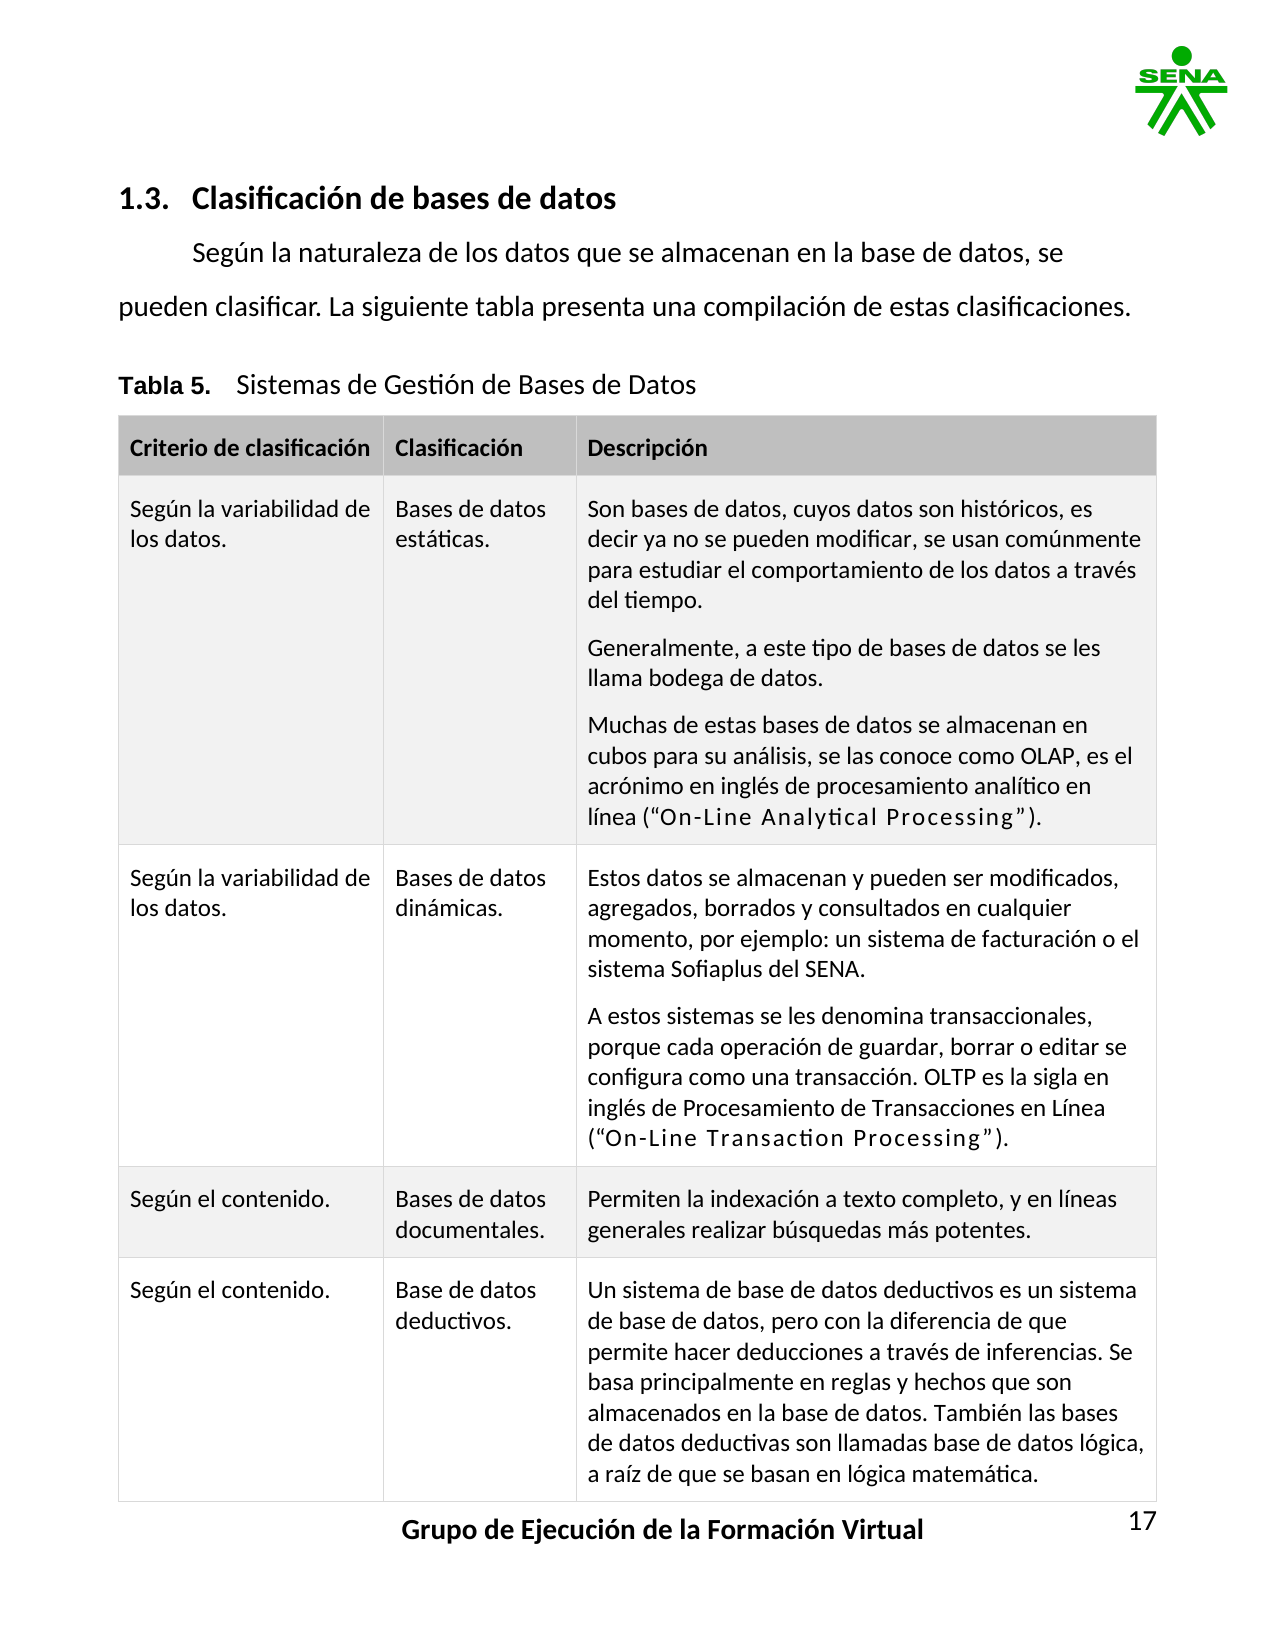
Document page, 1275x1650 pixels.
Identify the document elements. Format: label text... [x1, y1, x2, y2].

table_cell Según el contenido. [119, 1167, 383, 1257]
table_cell Según el contenido. [119, 1258, 383, 1501]
table_cell Estos datos se almacenan y pueden ser modificados, agregados, borrados y consultados en cualquier momento, por ejemplo: un sistema de facturación o el sistema Sofiaplus del SENA. A estos sistemas se les denomina transaccionales, porque cada operación de guardar, borrar o editar se configura como una transacción. OLTP es la sigla en inglés de Procesamiento de Transacciones en Línea (“On-Line Transaction Processing”). [577, 845, 1156, 1166]
table_cell Bases de datos documentales. [384, 1167, 576, 1257]
table_header Descripción [577, 416, 1156, 475]
table_cell Un sistema de base de datos deductivos es un sistema de base de datos, pero con la diferencia de que permite hacer deducciones a través de inferencias. Se basa principalmente en reglas y hechos que son almacenados en la base de datos. También las bases de datos deductivas son llamadas base de datos lógica, a raíz de que se basan en lógica matemática. [577, 1258, 1156, 1501]
table_header Criterio de clasificación [119, 416, 383, 475]
picture [1135, 46, 1228, 136]
table_cell Son bases de datos, cuyos datos son históricos, es decir ya no se pueden modificar, se usan comúnmente para estudiar el comportamiento de los datos a través del tiempo. Generalmente, a este tipo de bases de datos se les llama bodega de datos. Muchas de estas bases de datos se almacenan en cubos para su análisis, se las conoce como OLAP, es el acrónimo en inglés de procesamiento analítico en línea (“On-Line Analytical Processing”). [577, 476, 1156, 844]
subtitle Clasificación de bases de datos [118, 177, 1157, 218]
text Según la naturaleza de los datos que se almacenan en la base de datos, se pueden clasificar. La siguiente tabla presenta una compilación de estas clasificaciones. [118, 234, 1157, 324]
table_cell Según la variabilidad de los datos. [119, 845, 383, 1166]
table_cell Bases de datos dinámicas. [384, 845, 576, 1166]
table_cell Bases de datos estáticas. [384, 476, 576, 844]
table_cell Permiten la indexación a texto completo, y en líneas generales realizar búsquedas más potentes. [577, 1167, 1156, 1257]
table_cell Según la variabilidad de los datos. [119, 476, 383, 844]
table_cell Base de datos deductivos. [384, 1258, 576, 1501]
text Sistemas de Gestión de Bases de Datos [118, 366, 1157, 402]
table_header Clasificación [384, 416, 576, 475]
